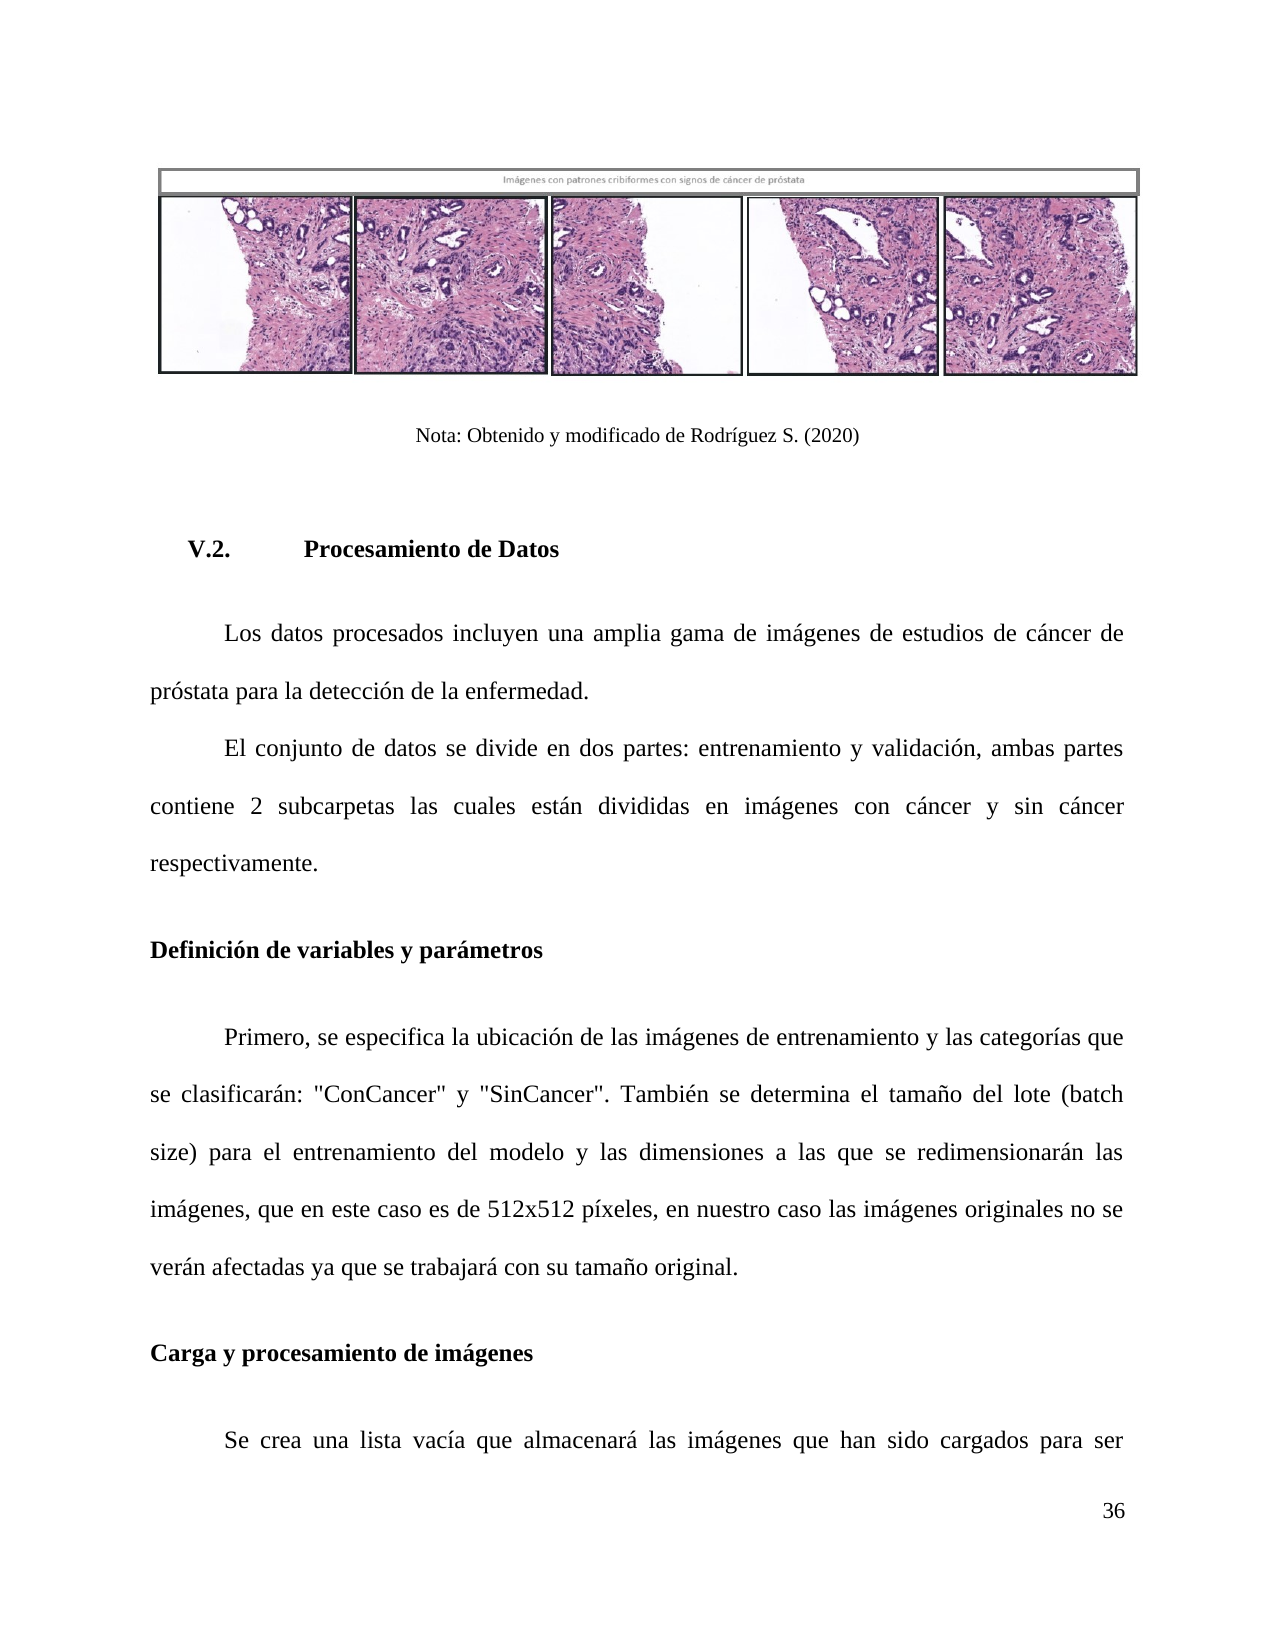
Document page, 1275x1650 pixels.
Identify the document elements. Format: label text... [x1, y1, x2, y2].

text Los datos procesados incluyen una amplia gama de imágenes de estudios de cáncer de próstata para la detección de la enfermedad. [150, 618, 1125, 705]
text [150, 1425, 1125, 1454]
subtitle Procesamiento de Datos [187, 534, 1125, 563]
picture [150, 150, 1143, 395]
text Definición de variables y parámetros [150, 935, 1125, 964]
text Primero, se especifica la ubicación de las imágenes de entrenamiento y las categorías que se clasificarán: "ConCancer" y "SinCancer". También se determina el tamaño del lote (batch size) para el entrenamiento del modelo y las dimensiones a las que se redimensionarán las imágenes, que en este caso es de 512x512 píxeles, en nuestro caso las imágenes originales no se verán afectadas ya que se trabajará con su tamaño original. [150, 1022, 1125, 1281]
text Carga y procesamiento de imágenes [150, 1338, 1125, 1367]
text El conjunto de datos se divide en dos partes: entrenamiento y validación, ambas partes contiene 2 subcarpetas las cuales están divididas en imágenes con cáncer y sin cáncer respectivamente. [150, 733, 1125, 877]
text Nota: Obtenido y modificado de Rodríguez S. (2020) [150, 423, 1125, 447]
